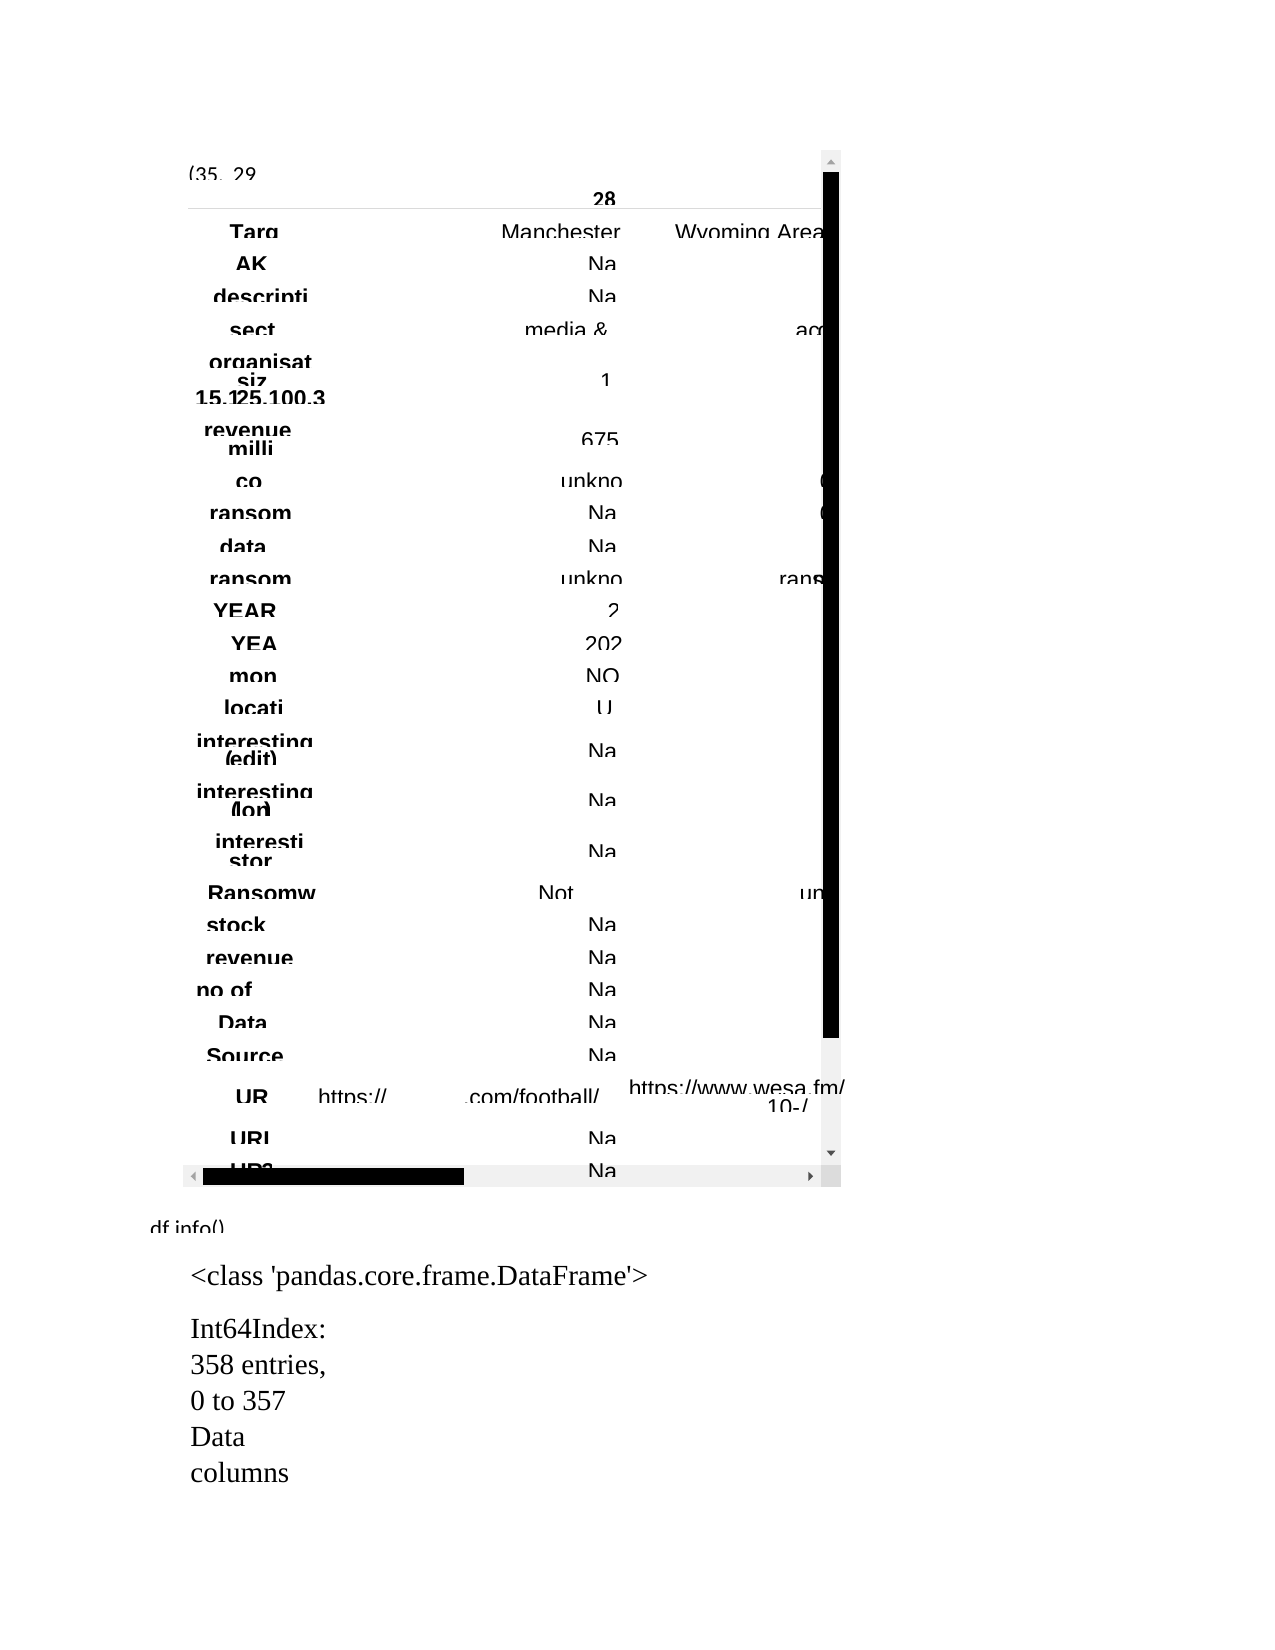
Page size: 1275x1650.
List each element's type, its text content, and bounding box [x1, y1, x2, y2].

text <class 'pandas.core.frame.DataFrame'> [190, 1258, 1125, 1292]
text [190, 1311, 331, 1489]
